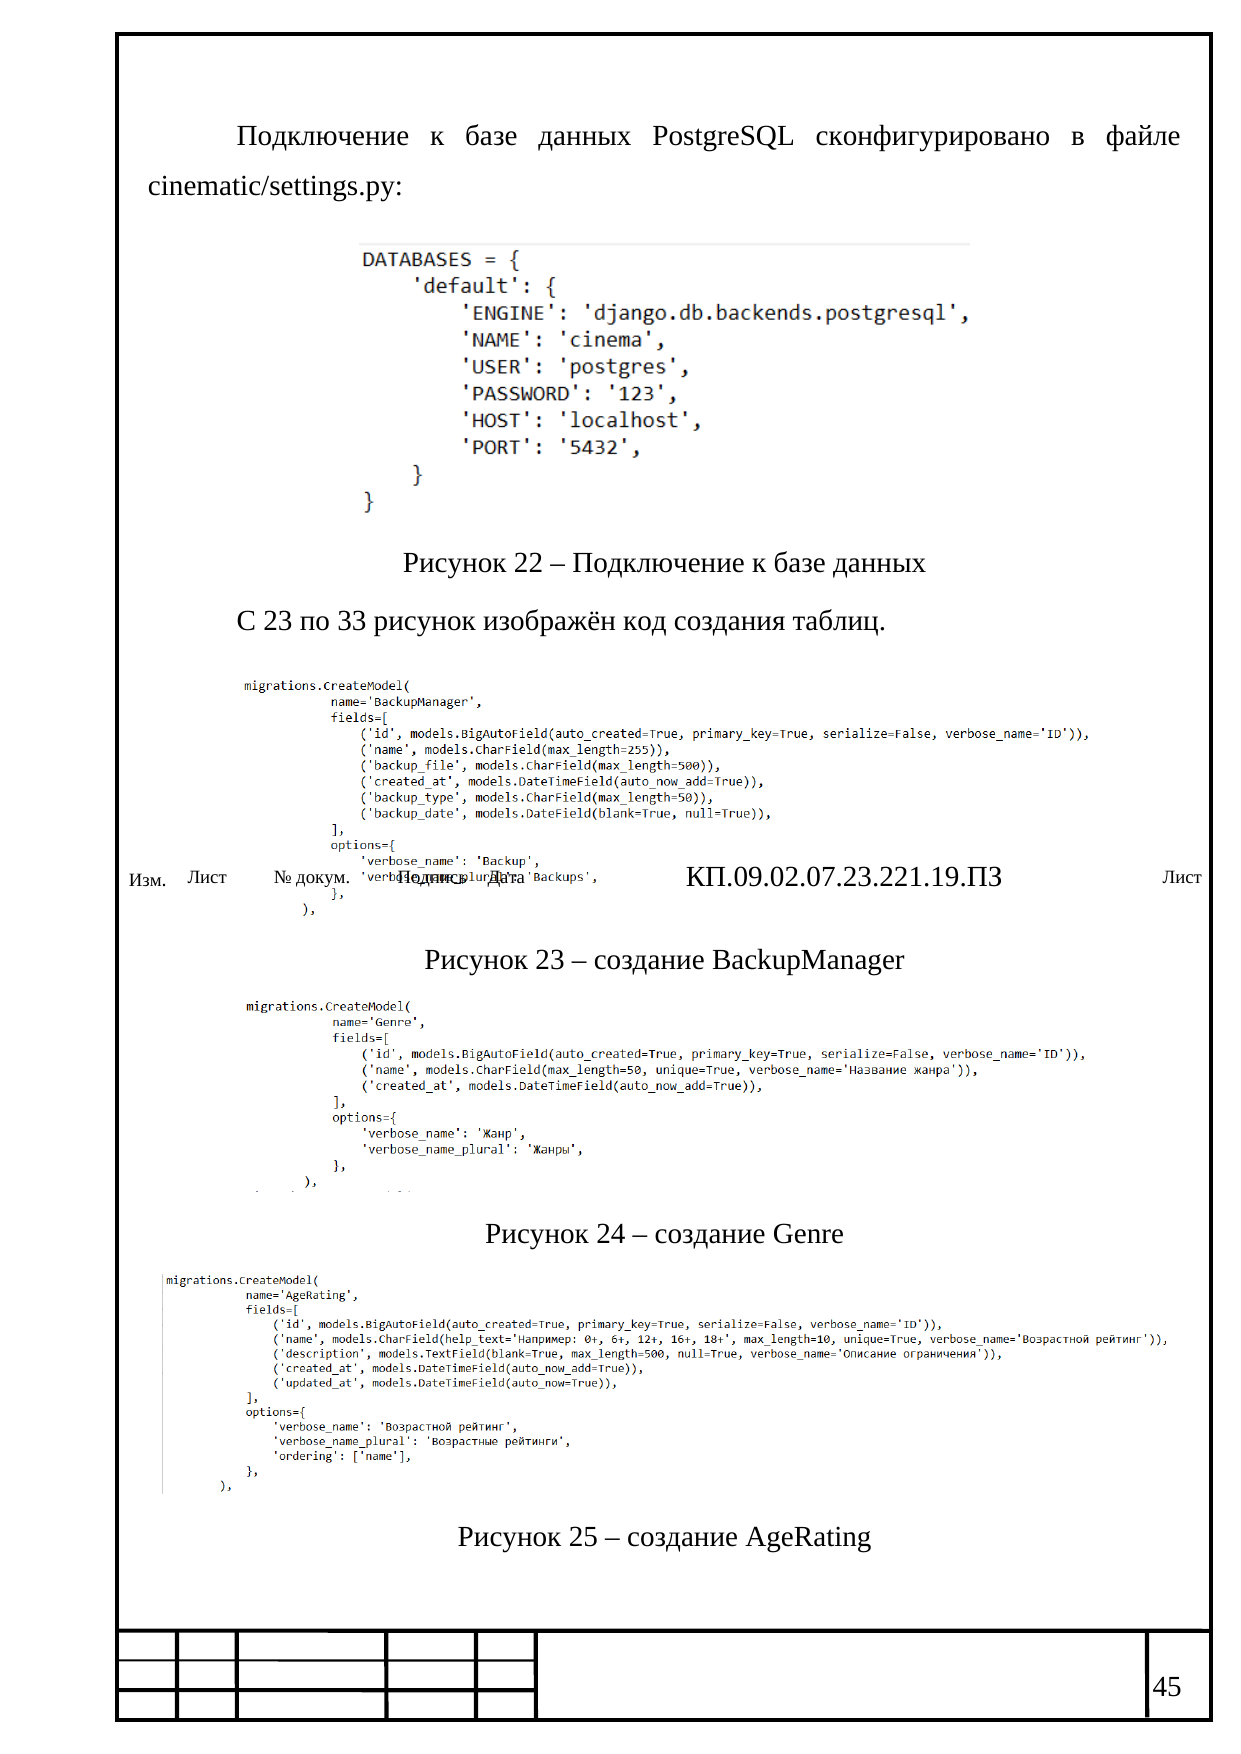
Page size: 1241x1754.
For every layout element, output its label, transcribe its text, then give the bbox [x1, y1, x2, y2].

text Подключение к базе данных PostgreSQL сконфигурировано в файле cinematic/settings.py: [148, 118, 1181, 202]
picture [240, 678, 1089, 917]
text Рисунок 25 – создание AgeRating [148, 1519, 1181, 1553]
picture [243, 1000, 1086, 1192]
text Рисунок 23 – создание BackupManager [148, 942, 1181, 975]
text С 23 по 33 рисунок изображён код создания таблиц. [148, 603, 1181, 637]
picture [162, 1274, 1167, 1494]
picture [359, 243, 970, 520]
text Рисунок 22 – Подключение к базе данных [148, 545, 1181, 578]
text Рисунок 24 – создание Genre [148, 1216, 1181, 1250]
